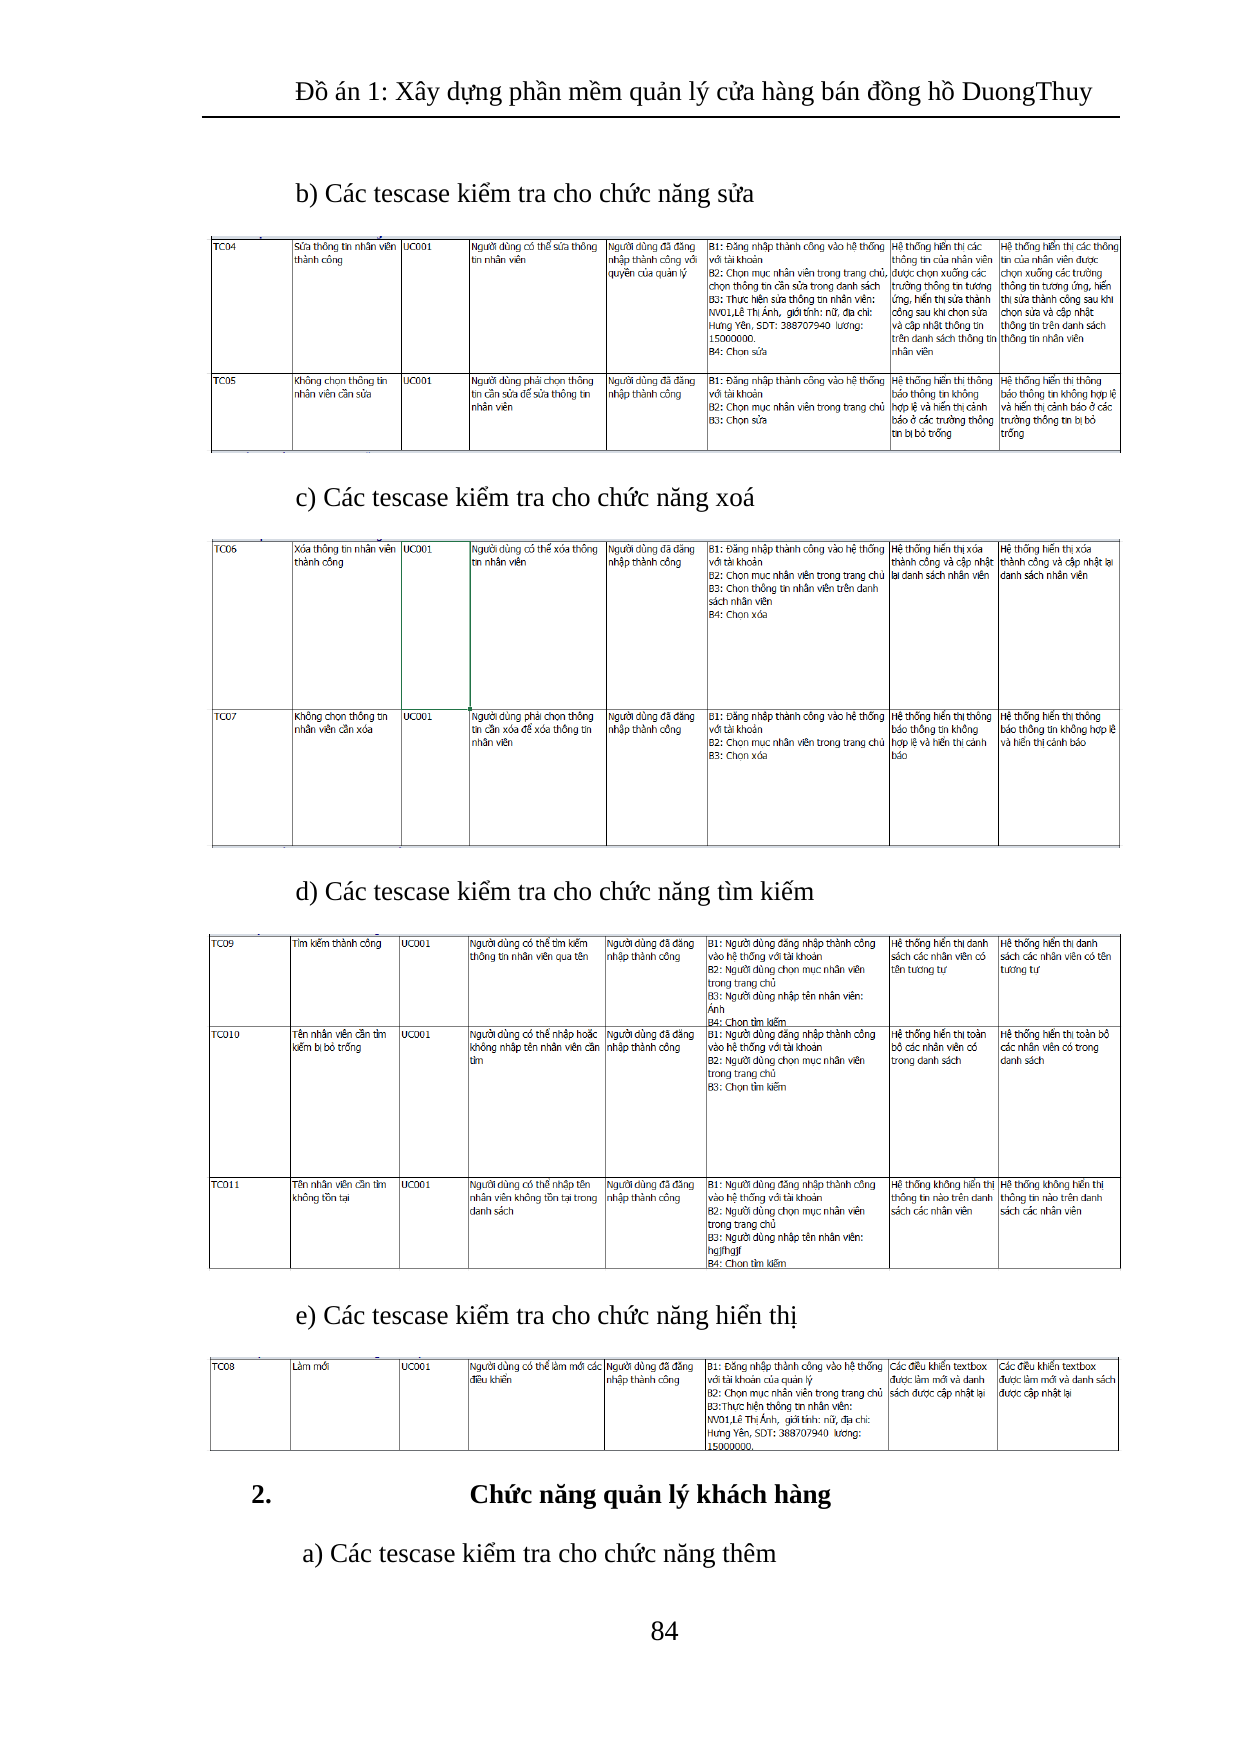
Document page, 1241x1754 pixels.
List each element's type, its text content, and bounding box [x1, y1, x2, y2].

picture [206, 934, 1122, 1271]
picture [206, 539, 1123, 848]
text a) Các tescase kiểm tra cho chức năng thêm [295, 1538, 1122, 1569]
picture [206, 1357, 1122, 1451]
text e) Các tescase kiểm tra cho chức năng hiển thị [295, 1299, 1122, 1330]
text b) Các tescase kiểm tra cho chức năng sửa [295, 177, 1122, 208]
text c) Các tescase kiểm tra cho chức năng xoá [295, 481, 1122, 512]
list Chức năng quản lý khách hàng [251, 1478, 1122, 1509]
text d) Các tescase kiểm tra cho chức năng tìm kiếm [295, 875, 1122, 906]
picture [206, 236, 1122, 453]
